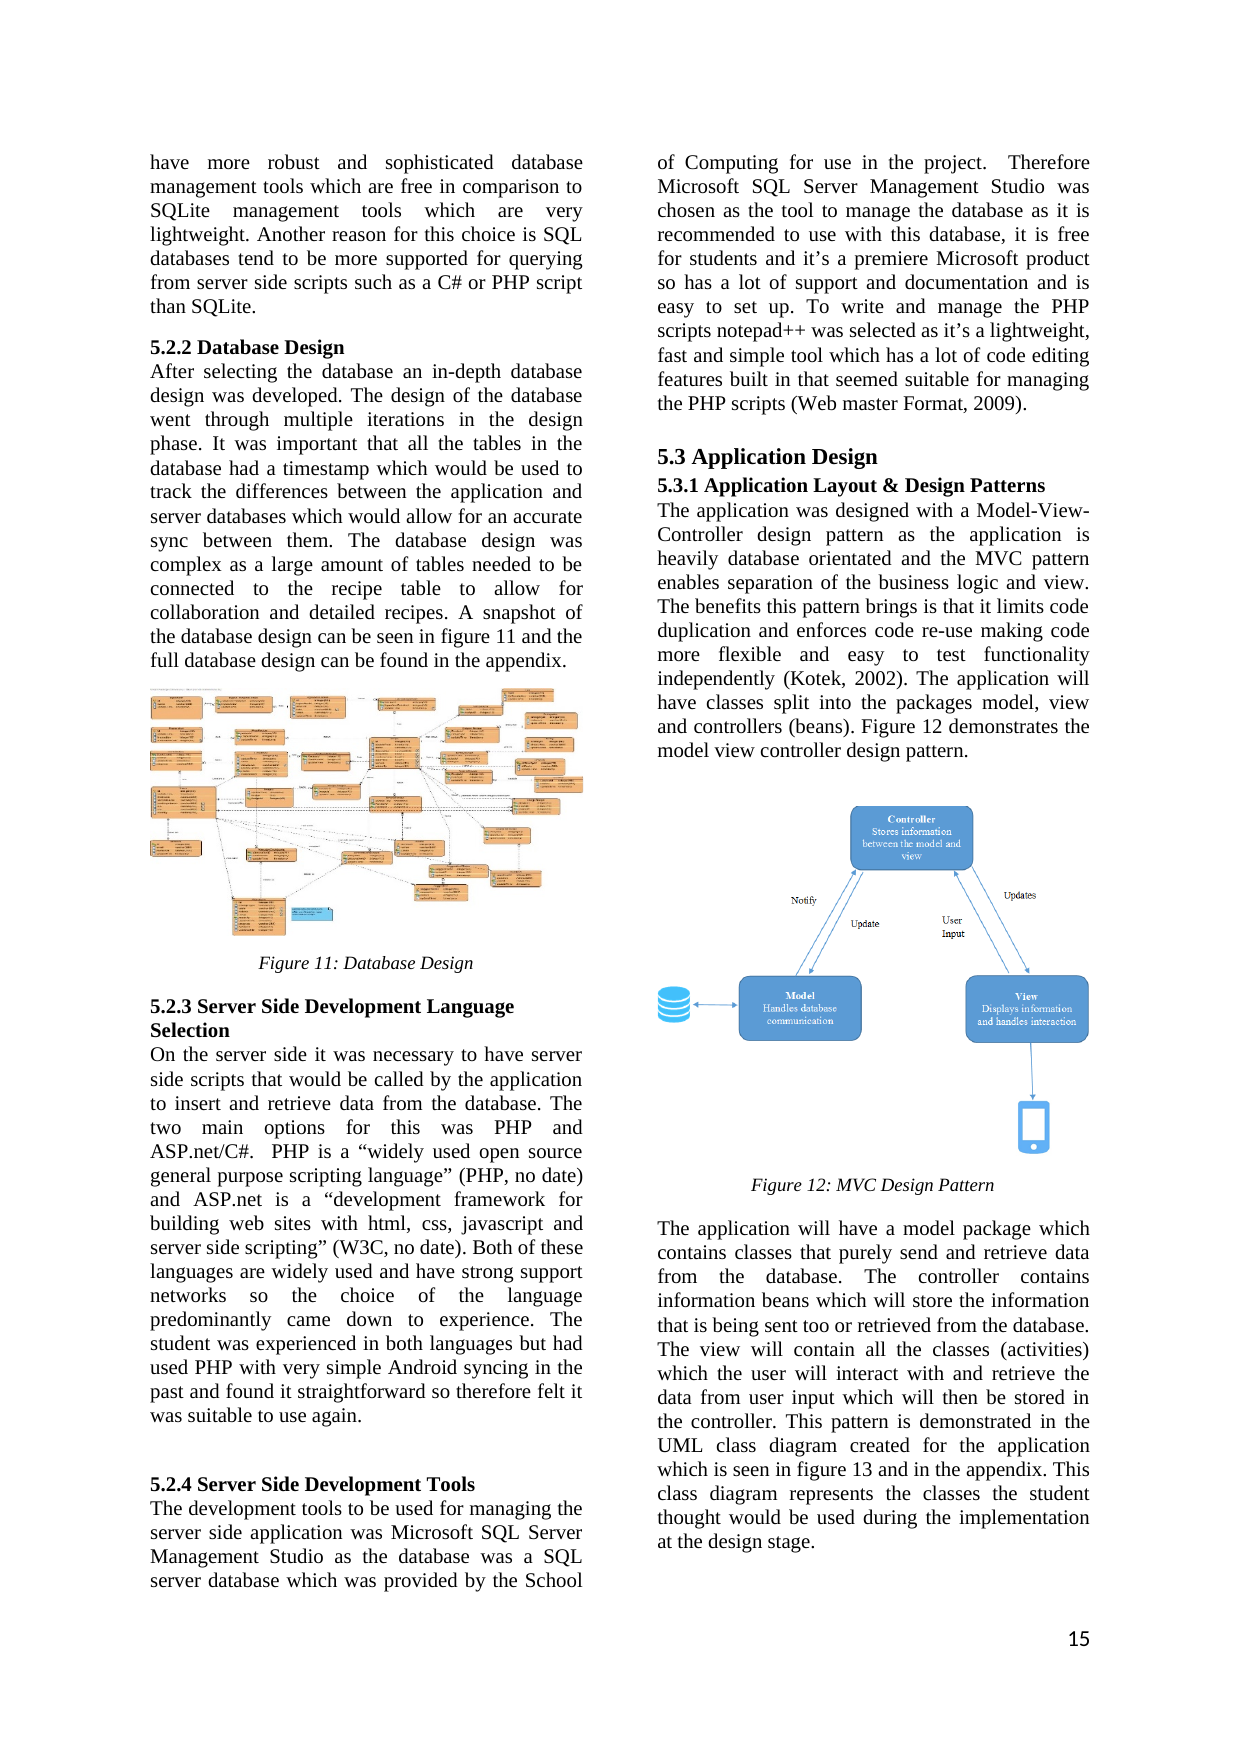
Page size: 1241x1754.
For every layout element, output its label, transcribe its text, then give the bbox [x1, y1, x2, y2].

subtitle 5.2.4 Server Side Development Tools [150, 1472, 583, 1496]
text On the server side it was necessary to have server side scripts that would be called by the application to insert and retrieve data from the database. The two main options for this was PHP and ASP.net/C#. PHP is a “widely used open source general purpose scripting language” and ASP.net is a “development framework for building web sites with html, css, javascript and server side scripting” . Both of these languages are widely used and have strong support networks so the choice of the language predominantly came down to experience. The student was experienced in both languages but had used PHP with very simple Android syncing in the past and found it straightforward so therefore felt it was suitable to use again. [150, 1042, 583, 1427]
text Figure 12: MVC Design Pattern [657, 1174, 1090, 1195]
subtitle 5.2.2 Database Design [150, 335, 583, 359]
text The application will have a model package which contains classes that purely send and retrieve data from the database. The controller contains information beans which will store the information that is being sent too or retrieved from the database. The view will contain all the classes (activities) which the user will interact with and retrieve the data from user input which will then be stored in the controller. This pattern is demonstrated in the UML class diagram created for the application which is seen in figure 13 and in the appendix. This class diagram represents the classes the student thought would be used during the implementation at the design stage. [657, 1216, 1090, 1553]
text After selecting the database an in-depth database design was developed. The design of the database went through multiple iterations in the design phase. It was important that all the tables in the database had a timestamp which would be used to track the differences between the application and server databases which would allow for an accurate sync between them. The database design was complex as a large amount of tables needed to be connected to the recipe table to allow for collaboration and detailed recipes. A snapshot of the database design can be seen in figure 11 and the full database design can be found in the appendix. [150, 359, 583, 672]
picture [657, 806, 1091, 1158]
text Figure 11: Database Design [150, 952, 583, 973]
text The application was designed with a Model-View-Controller design pattern as the application is heavily database orientated and the MVC pattern enables separation of the business logic and view. The benefits this pattern brings is that it limits code duplication and enforces code re-use making code more flexible and easy to test functionality independently . The application will have classes split into the packages model, view and controllers (beans). Figure 12 demonstrates the model view controller design pattern. [657, 497, 1090, 762]
picture [150, 688, 584, 936]
subtitle 5.2.3 Server Side Development Language Selection [150, 994, 583, 1042]
subtitle 5.3 Application Design [657, 443, 1090, 469]
text The development tools to be used for managing the server side application was Microsoft SQL Server Management Studio as the database was a SQL server database which was provided by the School of Computing for use in the project. Therefore Microsoft SQL Server Management Studio was chosen as the tool to manage the database as it is recommended to use with this database, it is free for students and it’s a premiere Microsoft product so has a lot of support and documentation and is easy to set up. To write and manage the PHP scripts notepad++ was selected as it’s a lightweight, fast and simple tool which has a lot of code editing features built in that seemed suitable for managing the PHP scripts . [657, 150, 1090, 415]
subtitle 5.3.1 Application Layout & Design Patterns [657, 473, 1090, 497]
